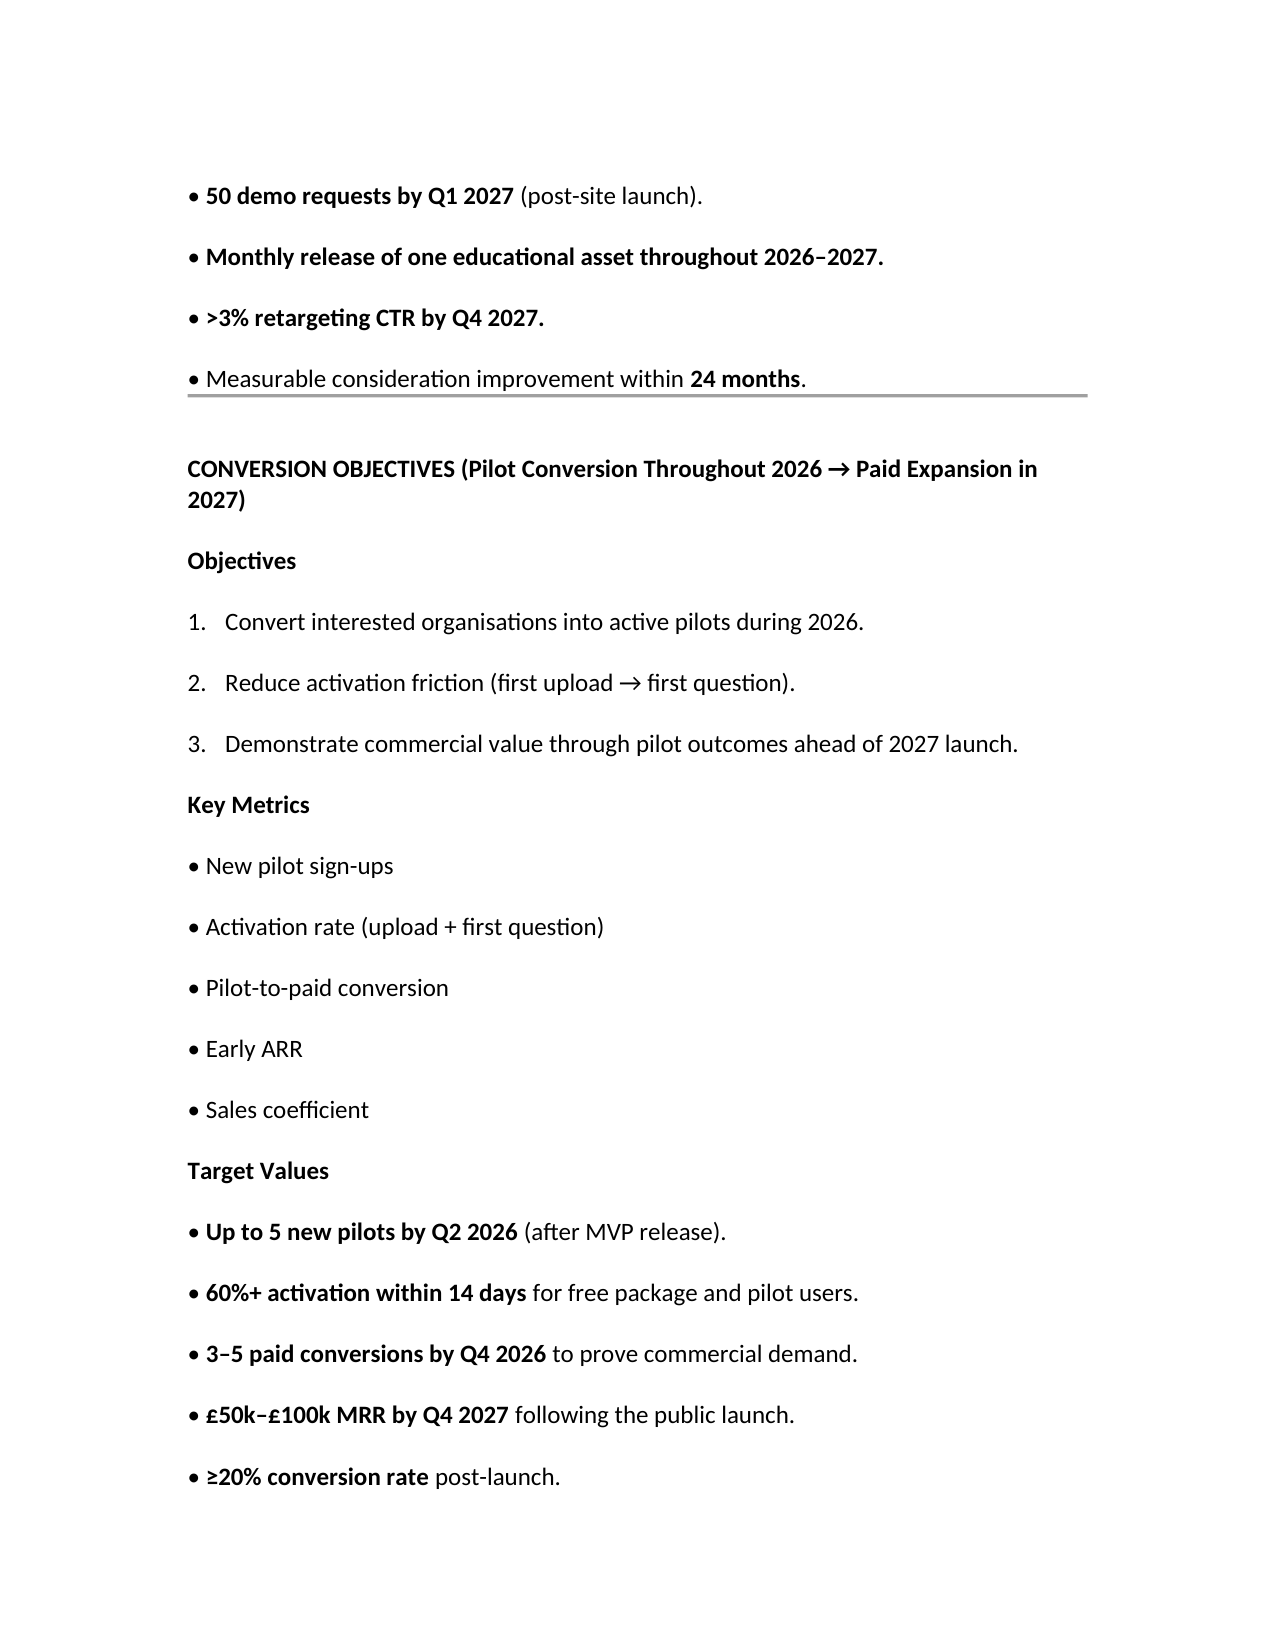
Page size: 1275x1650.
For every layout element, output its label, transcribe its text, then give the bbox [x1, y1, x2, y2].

text • 60%+ activation within 14 days for free package and pilot users. [187, 1247, 1087, 1308]
text • Monthly release of one educational asset throughout 2026–2027. [187, 211, 1087, 272]
text Target Values [187, 1155, 1087, 1186]
text • 50 demo requests by Q1 2027 (post-site launch). [187, 181, 1087, 211]
text • >3% retargeting CTR by Q4 2027. [187, 272, 1087, 333]
text • £50k–£100k MRR by Q4 2027 following the public launch. [187, 1369, 1087, 1430]
text • Up to 5 new pilots by Q2 2026 (after MVP release). [187, 1216, 1087, 1247]
list Convert interested organisations into active pilots during 2026. [187, 606, 1087, 637]
text • Sales coefficient [187, 1064, 1087, 1125]
text CONVERSION OBJECTIVES (Pilot Conversion Throughout 2026 → Paid Expansion in 2027) [187, 453, 1087, 514]
text • 3–5 paid conversions by Q4 2026 to prove commercial demand. [187, 1308, 1087, 1369]
text • Pilot-to-paid conversion [187, 942, 1087, 1003]
text • ≥20% conversion rate post-launch. [187, 1430, 1087, 1491]
list Reduce activation friction (first upload → first question). [187, 667, 1087, 698]
text • New pilot sign-ups [187, 850, 1087, 881]
text Key Metrics [187, 789, 1087, 820]
list Demonstrate commercial value through pilot outcomes ahead of 2027 launch. [187, 728, 1087, 759]
text • Early ARR [187, 1003, 1087, 1064]
text • Activation rate (upload + first question) [187, 881, 1087, 942]
text • Measurable consideration improvement within 24 months. [187, 333, 1087, 394]
text Objectives [187, 545, 1087, 576]
